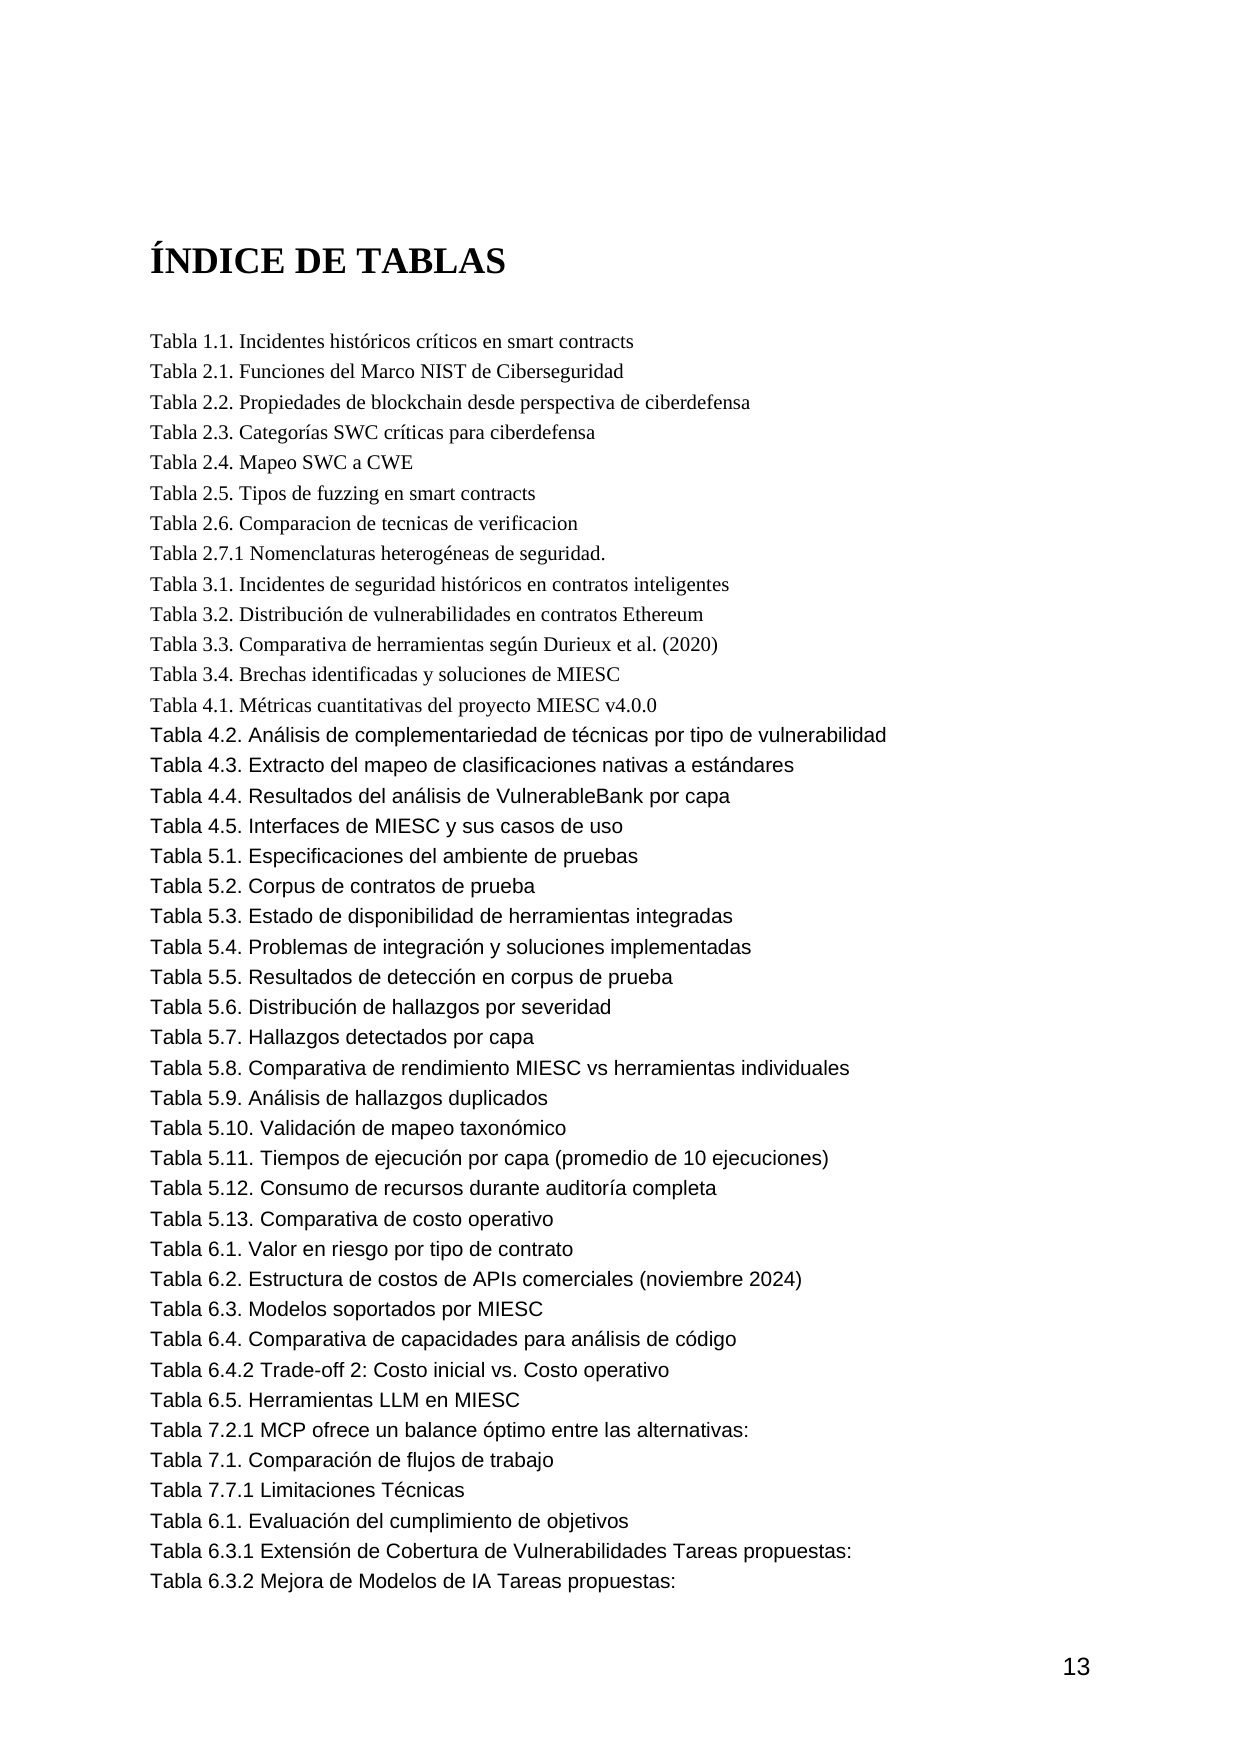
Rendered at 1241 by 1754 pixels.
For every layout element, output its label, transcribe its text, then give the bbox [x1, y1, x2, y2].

subtitle ÍNDICE DE TABLAS [150, 238, 1090, 282]
